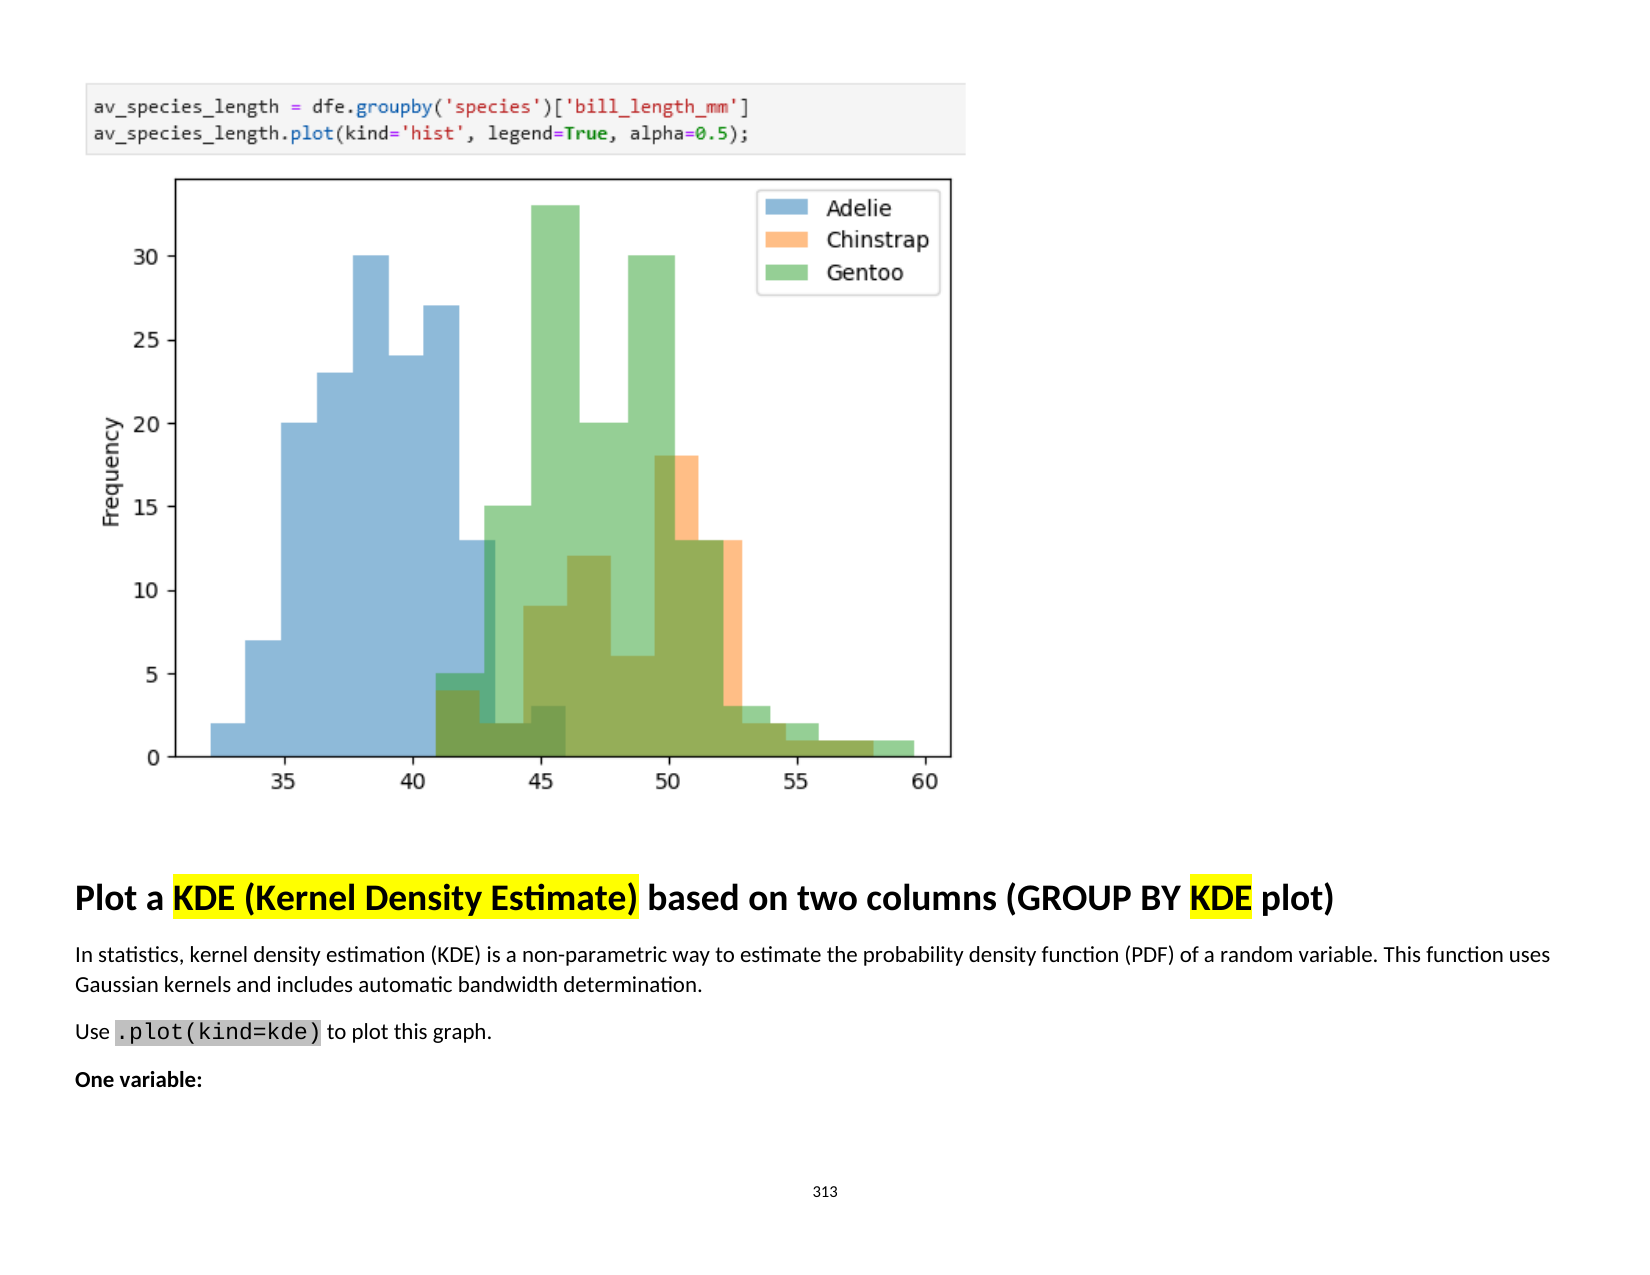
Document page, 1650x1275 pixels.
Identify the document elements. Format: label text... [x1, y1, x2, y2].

picture [75, 75, 966, 808]
text Plot a KDE (Kernel Density Estimate) based on two columns (GROUP BY KDE plot) [639, 874, 1190, 919]
text In statistics, kernel density estimation (KDE) is a non-parametric way to estimate the probability density function (PDF) of a random variable. This function uses Gaussian kernels and includes automatic bandwidth determination. [75, 940, 1575, 998]
text One variable: [75, 1065, 1575, 1093]
text Use .plot(kind=kde) to plot this graph. [75, 1017, 1575, 1046]
text Plot a KDE (Kernel Density Estimate) based on two columns (GROUP BY KDE plot) [1252, 874, 1575, 919]
